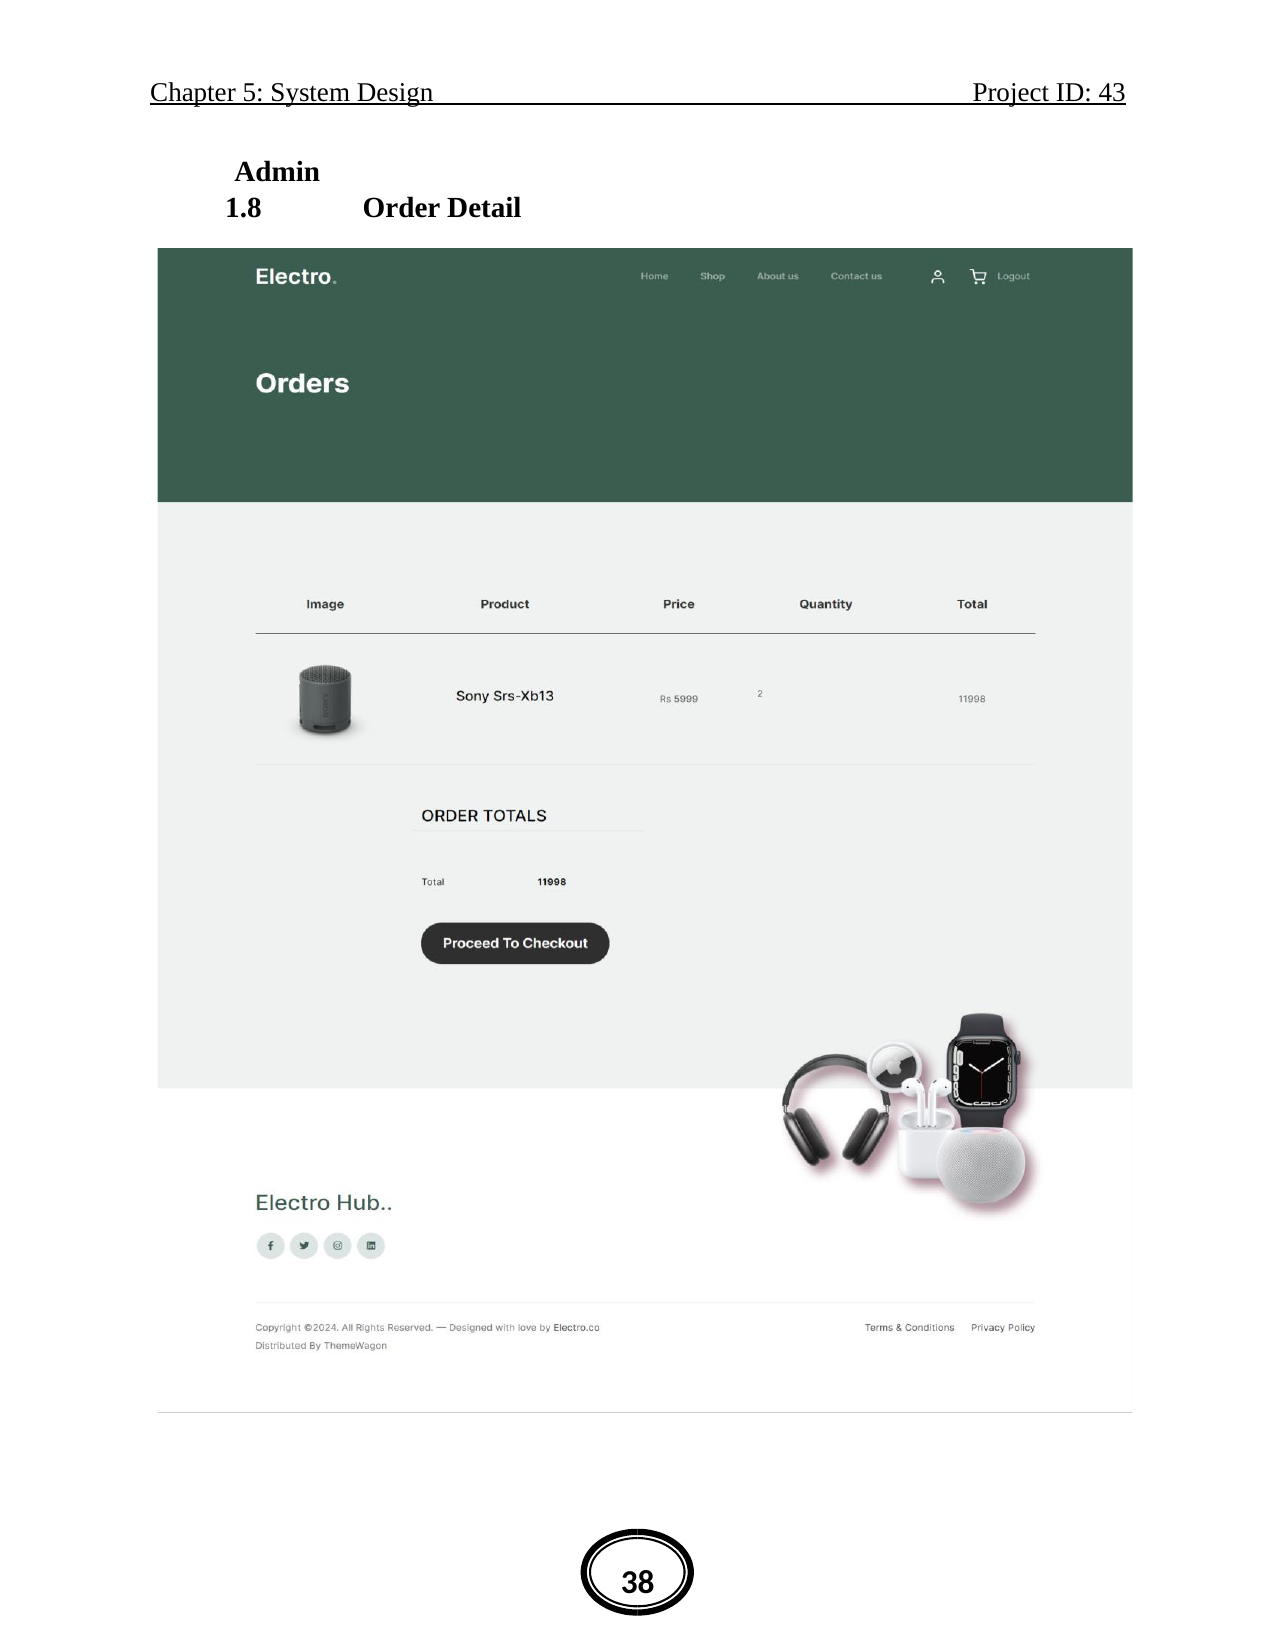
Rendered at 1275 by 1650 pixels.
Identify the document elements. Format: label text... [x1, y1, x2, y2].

list Order Detail [225, 190, 1132, 223]
picture [157, 248, 1133, 1413]
